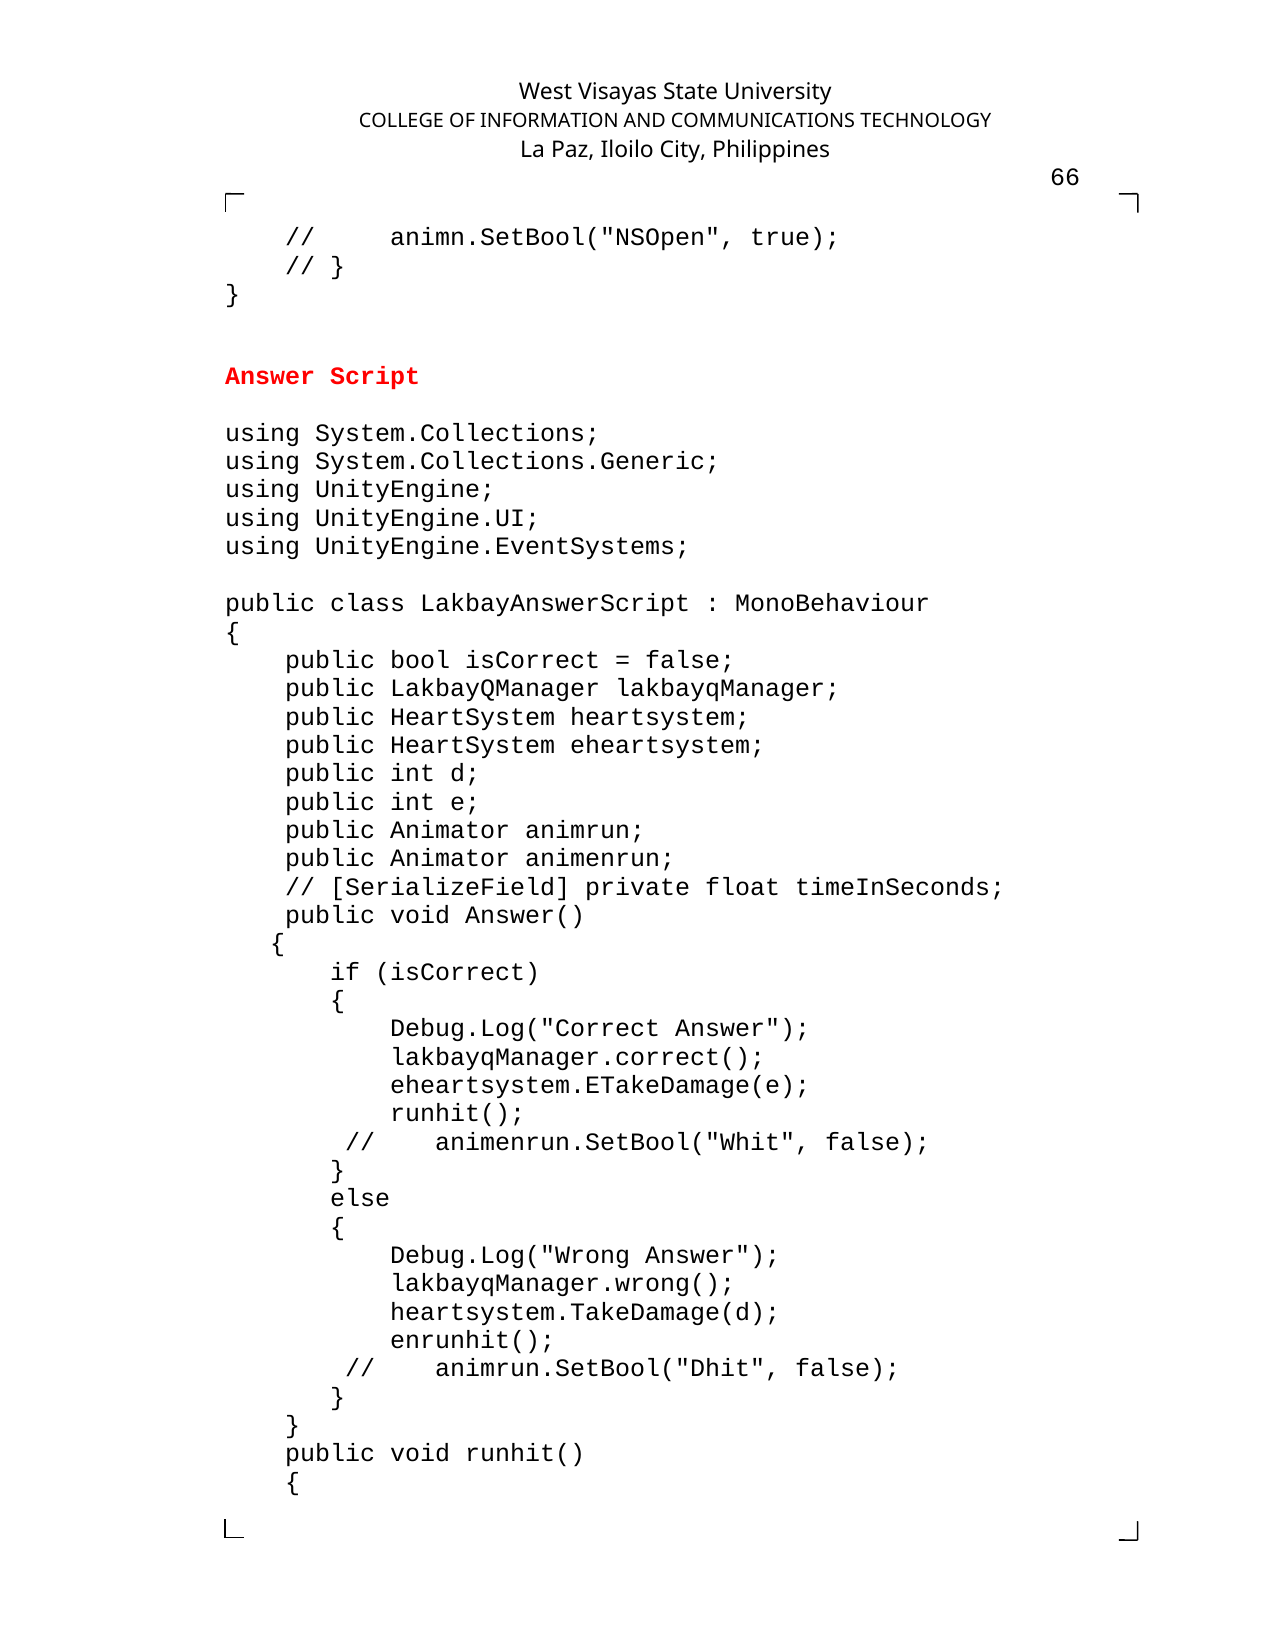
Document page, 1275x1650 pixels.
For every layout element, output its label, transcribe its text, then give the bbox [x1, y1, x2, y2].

text using UnityEngine.EventSystems; [225, 534, 1125, 562]
text public bool isCorrect = false; [225, 647, 1125, 676]
text { [225, 1469, 1125, 1497]
text public LakbayQManager lakbayqManager; [225, 676, 1125, 704]
text public HeartSystem heartsystem; [225, 704, 1125, 732]
text // [SerializeField] private float timeInSeconds; [225, 874, 1125, 902]
text { [225, 1214, 1125, 1242]
text Debug.Log("Correct Answer"); [225, 1016, 1125, 1044]
text Debug.Log("Wrong Answer"); [225, 1242, 1125, 1271]
text using UnityEngine.UI; [225, 505, 1125, 534]
text runhit(); [225, 1101, 1125, 1129]
text using System.Collections.Generic; [225, 449, 1125, 477]
text // animrun.SetBool("Dhit", false); [225, 1356, 1125, 1384]
text enrunhit(); [225, 1327, 1125, 1356]
text } [225, 282, 1125, 310]
text { [225, 619, 1125, 647]
text using UnityEngine; [225, 477, 1125, 505]
text public HeartSystem eheartsystem; [225, 732, 1125, 761]
text } [225, 1412, 1125, 1441]
text // animn.SetBool("NSOpen", true); [225, 225, 1125, 253]
text public Animator animenrun; [225, 846, 1125, 874]
text else [225, 1186, 1125, 1214]
text lakbayqManager.correct(); [225, 1044, 1125, 1072]
text public void Answer() [225, 902, 1125, 931]
text public int d; [225, 761, 1125, 789]
text public Animator animrun; [225, 817, 1125, 846]
text lakbayqManager.wrong(); [225, 1271, 1125, 1299]
text eheartsystem.ETakeDamage(e); [225, 1072, 1125, 1101]
text { [225, 987, 1125, 1016]
text } [225, 1157, 1125, 1186]
text // } [225, 253, 1125, 282]
text public class LakbayAnswerScript : MonoBehaviour [225, 591, 1125, 619]
text if (isCorrect) [225, 959, 1125, 987]
text heartsystem.TakeDamage(d); [225, 1299, 1125, 1327]
text // animenrun.SetBool("Whit", false); [225, 1129, 1125, 1157]
text using System.Collections; [225, 420, 1125, 449]
text Answer Script [225, 364, 1125, 392]
text { [225, 931, 1125, 959]
text public void runhit() [225, 1441, 1125, 1469]
text } [225, 1384, 1125, 1412]
text public int e; [225, 789, 1125, 817]
